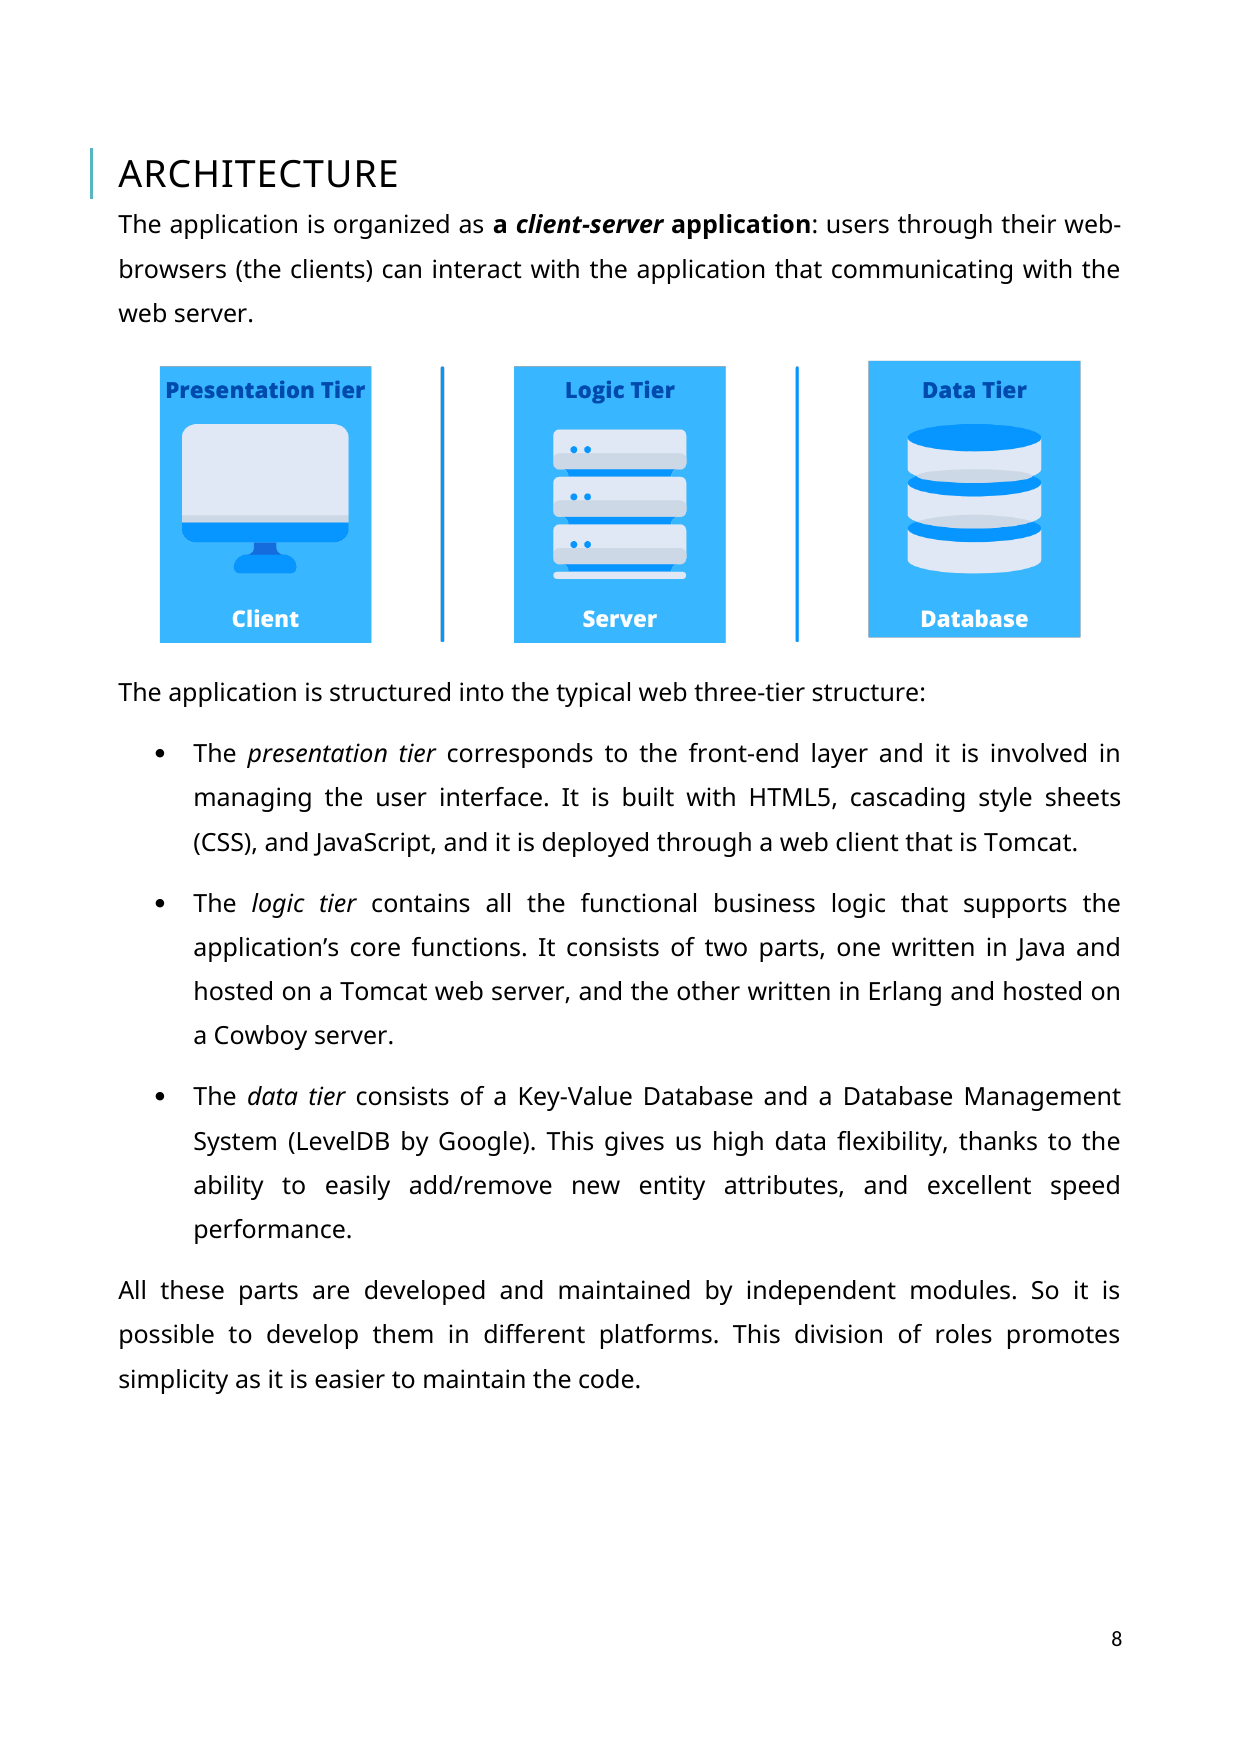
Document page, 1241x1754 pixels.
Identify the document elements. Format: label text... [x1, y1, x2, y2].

text All these parts are developed and maintained by independent modules. So it is possible to develop them in different platforms. This division of roles promotes simplicity as it is easier to maintain the code. [118, 1273, 1122, 1395]
text The application is organized as a client-server application: users through their web-browsers (the clients) can interact with the application that communicating with the web server. [118, 207, 1122, 329]
picture [118, 356, 1121, 651]
subtitle Architecture [118, 148, 1122, 199]
list The data tier consists of a Key-Value Database and a Database Management System (LevelDB by Google). This gives us high data flexibility, thanks to the ability to easily add/remove new entity attributes, and excellent speed performance. [156, 1079, 1122, 1246]
text The application is structured into the typical web three-tier structure: [118, 675, 1122, 709]
list The logic tier contains all the functional business logic that supports the application’s core functions. It consists of two parts, one written in Java and hosted on a Tomcat web server, and the other written in Erlang and hosted on a Cowboy server. [156, 885, 1122, 1052]
list The presentation tier corresponds to the front-end layer and it is involved in managing the user interface. It is built with HTML5, cascading style sheets (CSS), and JavaScript, and it is deployed through a web client that is Tomcat. [156, 736, 1122, 858]
